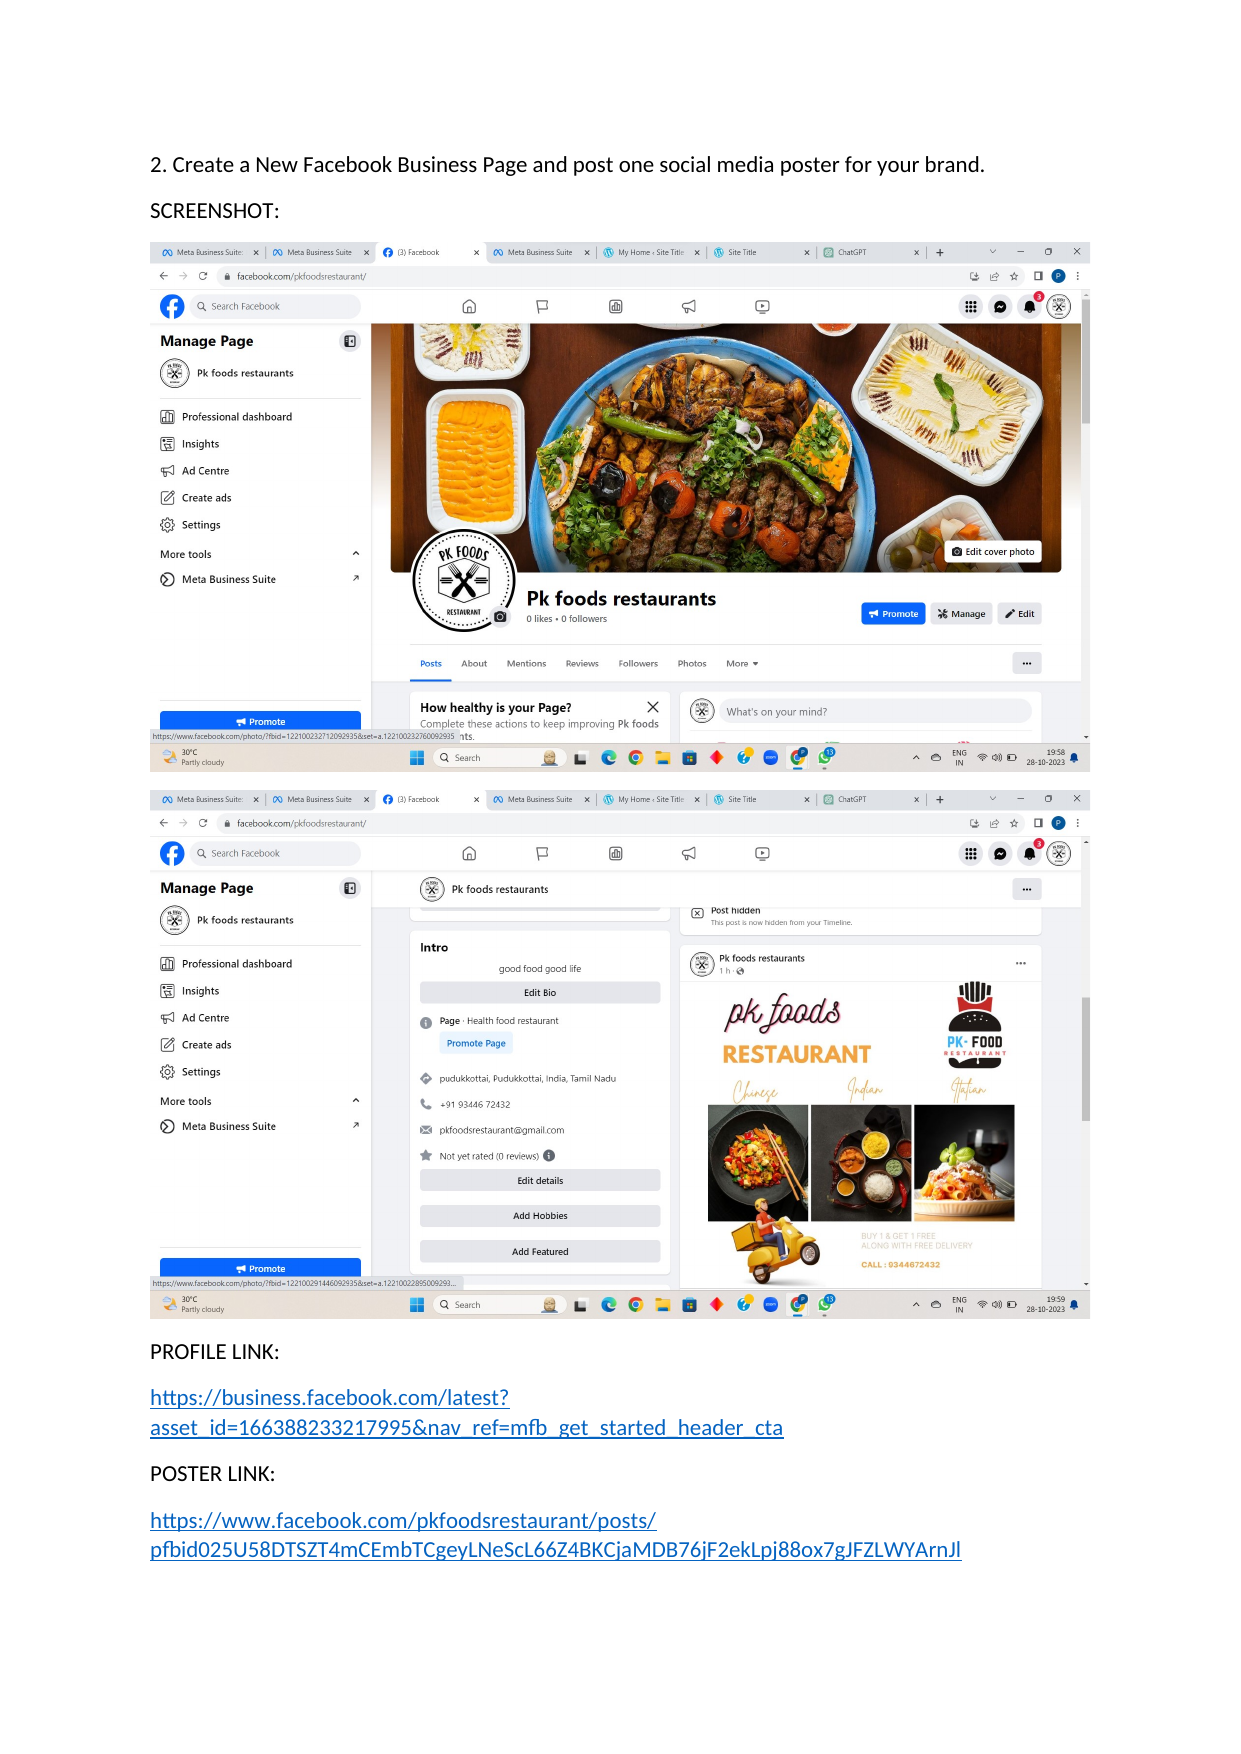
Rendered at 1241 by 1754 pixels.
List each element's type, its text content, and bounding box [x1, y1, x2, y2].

picture [150, 242, 1091, 772]
text SCREENSHOT: [150, 196, 1090, 224]
picture [150, 790, 1091, 1319]
text POSTER LINK: [150, 1459, 1090, 1487]
text 2. Create a New Facebook Business Page and post one social media poster for your brand. [150, 150, 1090, 178]
text https://business.facebook.com/latest?asset_id=166388233217995&nav_ref=mfb_get_started_header_cta [150, 1383, 1090, 1441]
text https://www.facebook.com/pkfoodsrestaurant/posts/pfbid025U58DTSZT4mCEmbTCgeyLNeScL66Z4BKCjaMDB76jF2ekLpj88ox7gJFZLWYArnJl [150, 1506, 1090, 1563]
text PROFILE LINK: [150, 1337, 1090, 1365]
